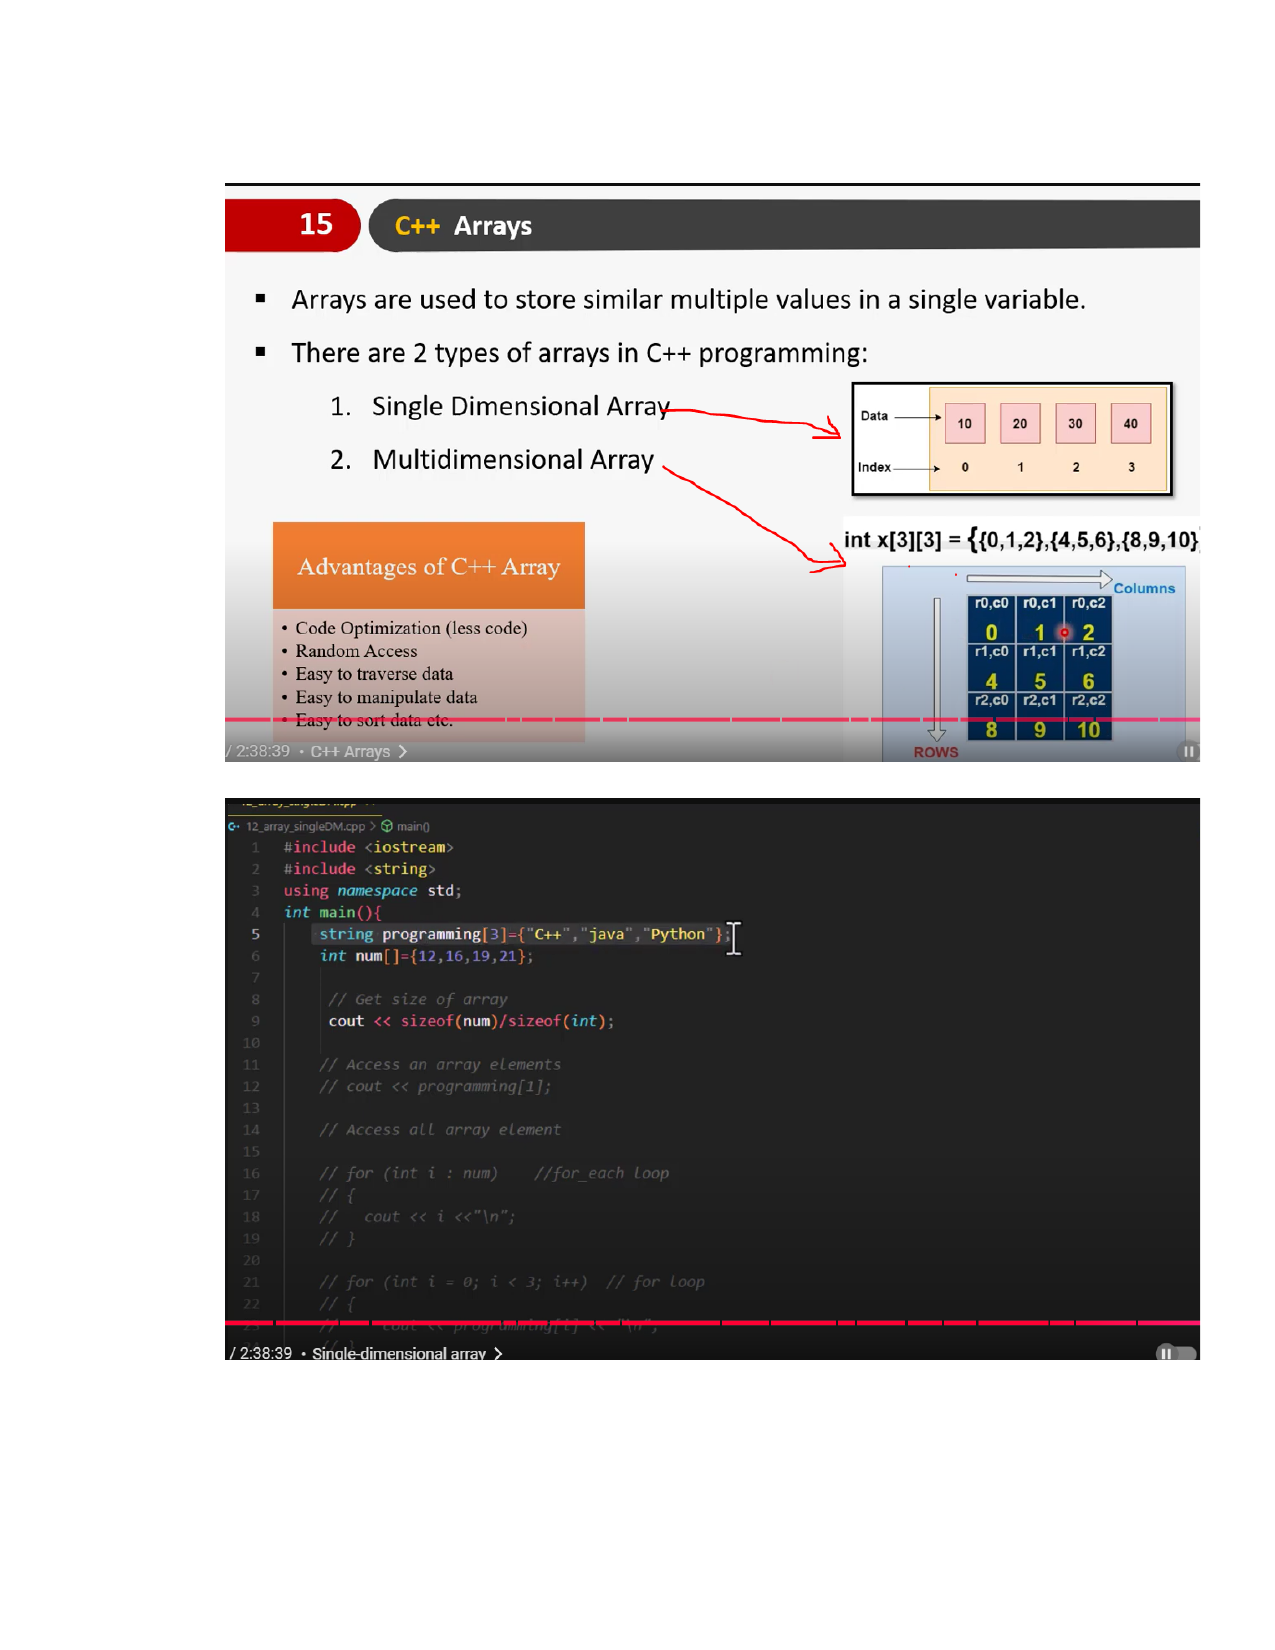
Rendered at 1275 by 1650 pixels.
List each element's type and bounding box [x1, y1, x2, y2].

picture [225, 798, 1200, 1360]
picture [225, 183, 1200, 762]
